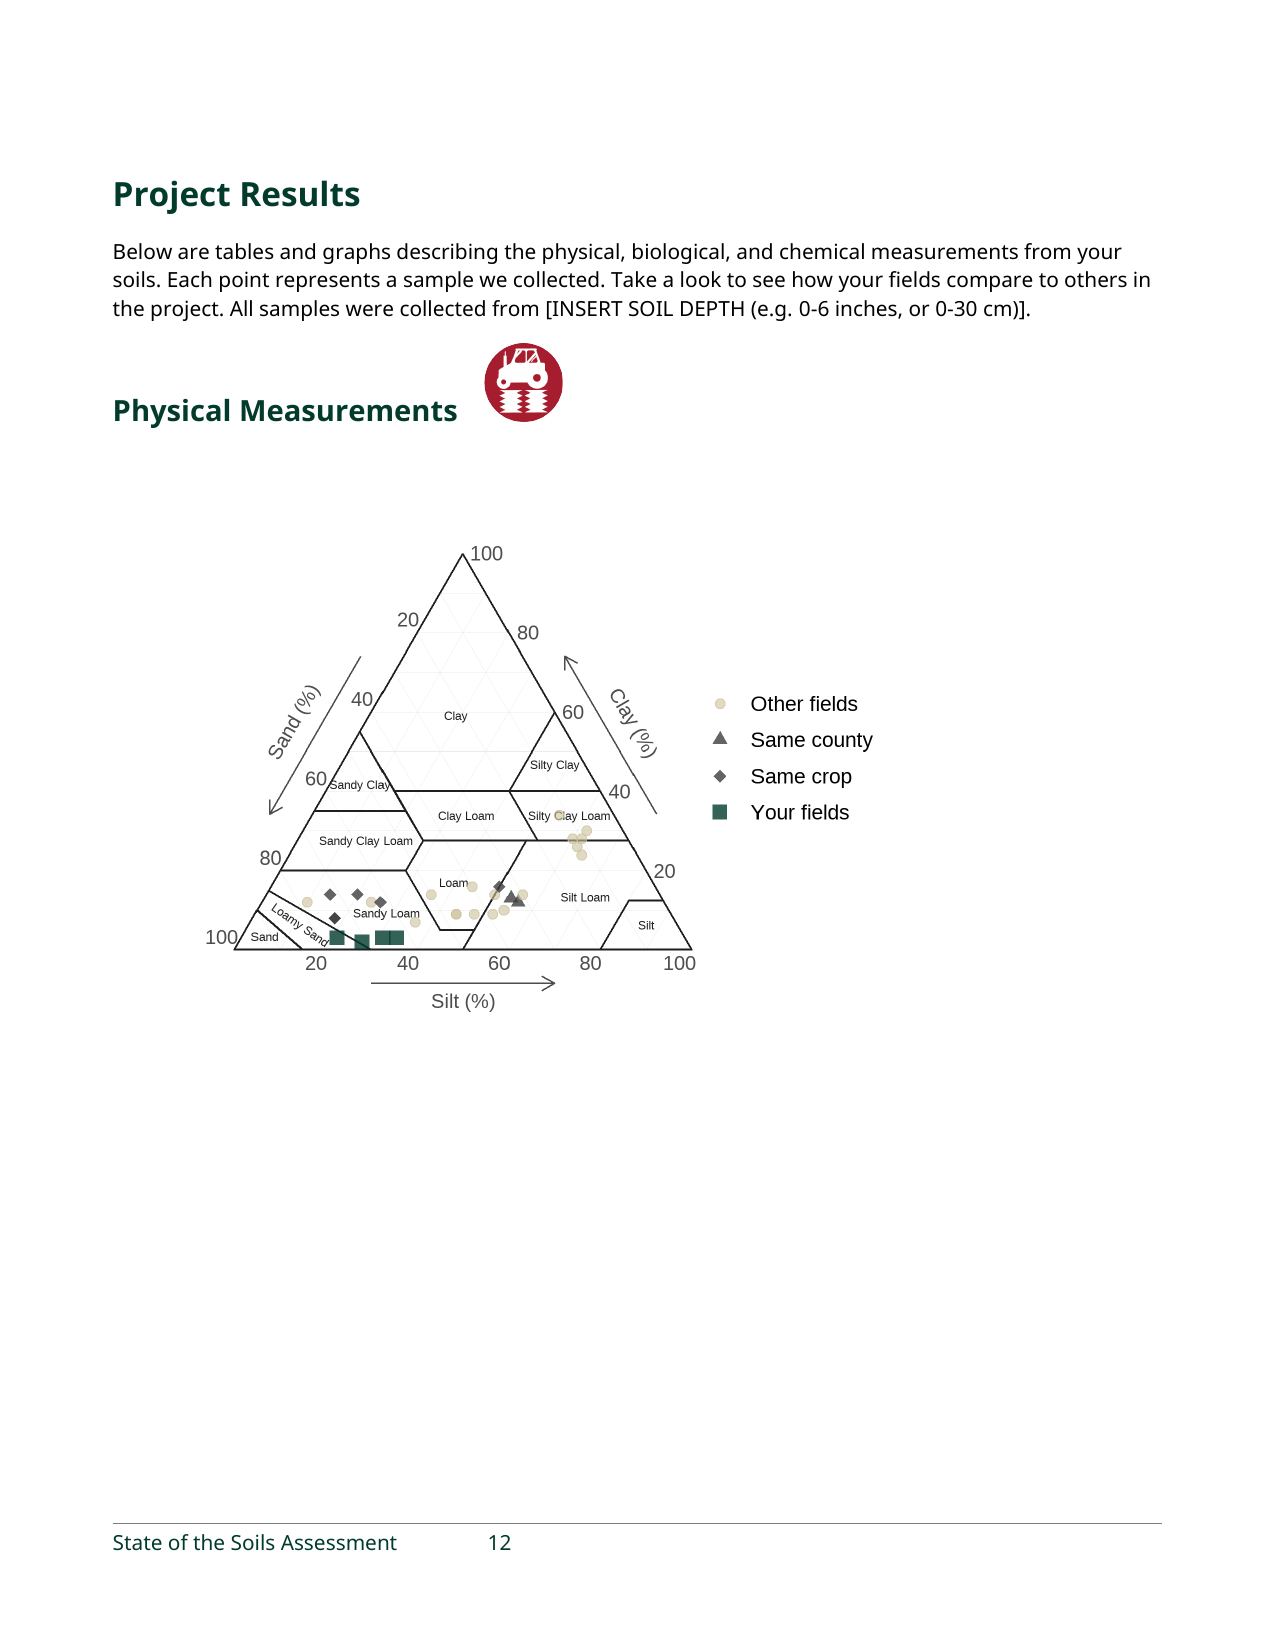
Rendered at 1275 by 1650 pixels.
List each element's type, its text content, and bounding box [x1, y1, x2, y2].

subtitle Physical Measurements [112, 343, 1162, 430]
subtitle Project Results [112, 171, 1162, 216]
picture [131, 450, 884, 1053]
picture [484, 343, 563, 422]
text Below are tables and graphs describing the physical, biological, and chemical measurements from your soils. Each point represents a sample we collected. Take a look to see how your fields compare to others in the project. All samples were collected from [INSERT SOIL DEPTH (e.g. 0-6 inches, or 0-30 cm)]. [112, 237, 1162, 322]
